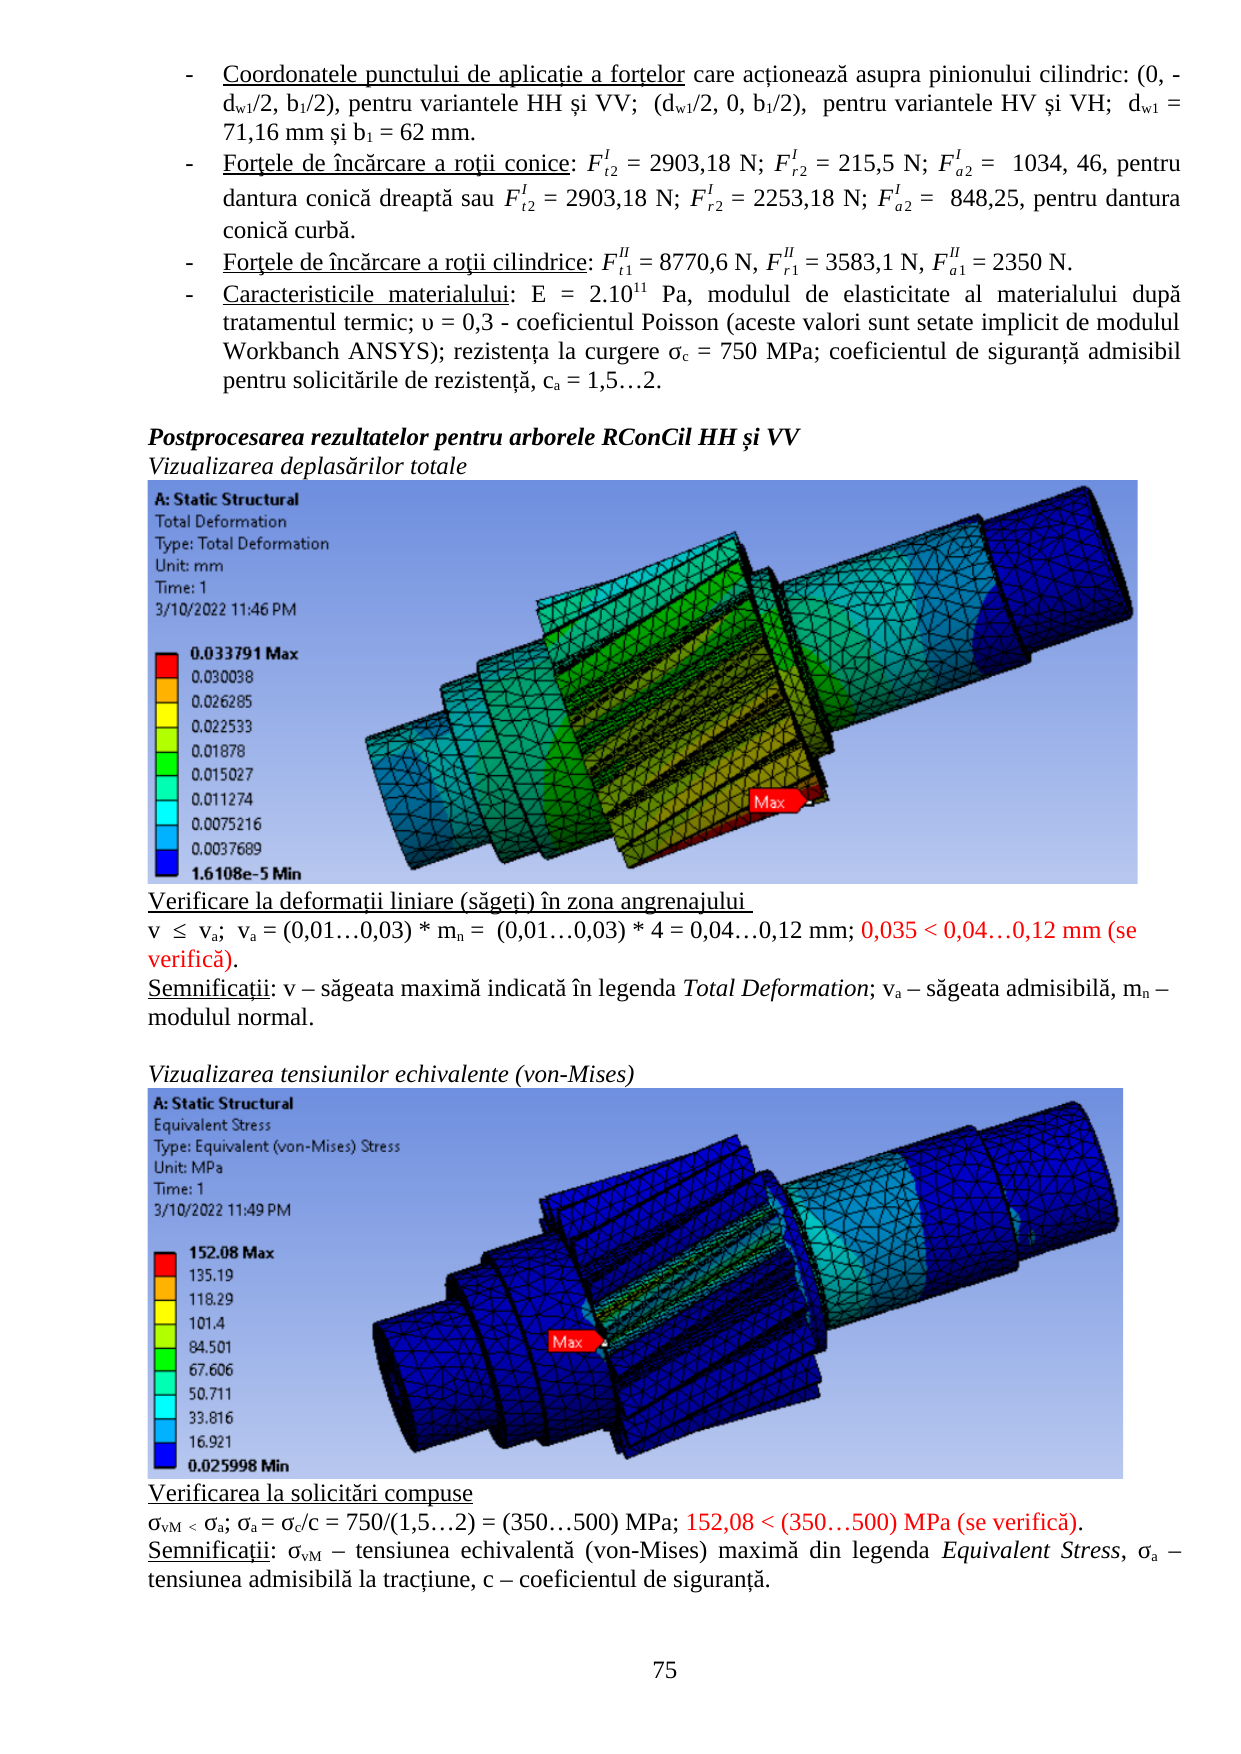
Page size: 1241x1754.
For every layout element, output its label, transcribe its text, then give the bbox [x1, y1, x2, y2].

list Coordonatele punctului de aplicație a forțelor care acționează asupra pinionului cilindric: (0, - dw1/2, b1/2), pentru variantele HH și VV; (dw1/2, 0, b1/2), pentru variantele HV și VH; dw1 = 71,16 mm și b1 = 62 mm. [185, 59, 1181, 145]
list Forţele de încărcare a roţii cilindrice: = 8770,6 N, = 3583,1 N, = 2350 N. [185, 244, 1181, 279]
text Vizualizarea tensiunilor echivalente (von-Mises) [148, 1059, 1181, 1088]
text σvM < σa; σa = σc/c = 750/(1,5…2) = (350…500) MPa; 152,08 < (350…500) MPa (se verifică). [148, 1507, 1181, 1536]
picture [147, 480, 1138, 884]
text Semnificații: v – săgeata maximă indicată în legenda Total Deformation; va – săgeata admisibilă, mn – modulul normal. [148, 973, 1181, 1031]
text Verificarea la solicitări compuse [148, 1478, 1181, 1507]
text v ≤ va; va = (0,01…0,03) * mn = (0,01…0,03) * 4 = 0,04…0,12 mm; 0,035 < 0,04…0,12 mm (se verifică). [148, 916, 1181, 973]
picture [147, 1088, 1124, 1479]
list Caracteristicile materialului: E = 2.1011 Pa, modulul de elasticitate al materialului după tratamentul termic; υ = 0,3 - coeficientul Poisson (aceste valori sunt setate implicit de modulul Workbanch ANSYS); rezistența la curgere σc = 750 MPa; coeficientul de siguranță admisibil pentru solicitările de rezistență, ca = 1,5…2. [185, 279, 1181, 394]
text Vizualizarea deplasărilor totale [148, 451, 1181, 480]
text Postprocesarea rezultatelor pentru arborele RConCil HH și VV [148, 422, 1181, 451]
list Forţele de încărcare a roţii conice: = 2903,18 N; = 215,5 N; = 1034, 46, pentru dantura conică dreaptă sau = 2903,18 N; = 2253,18 N; = 848,25, pentru dantura conică curbă. [185, 145, 1181, 244]
text Semnificații: σvM – tensiunea echivalentă (von-Mises) maximă din legenda Equivalent Stress, σa – tensiunea admisibilă la tracțiune, c – coeficientul de siguranță. [148, 1536, 1181, 1593]
